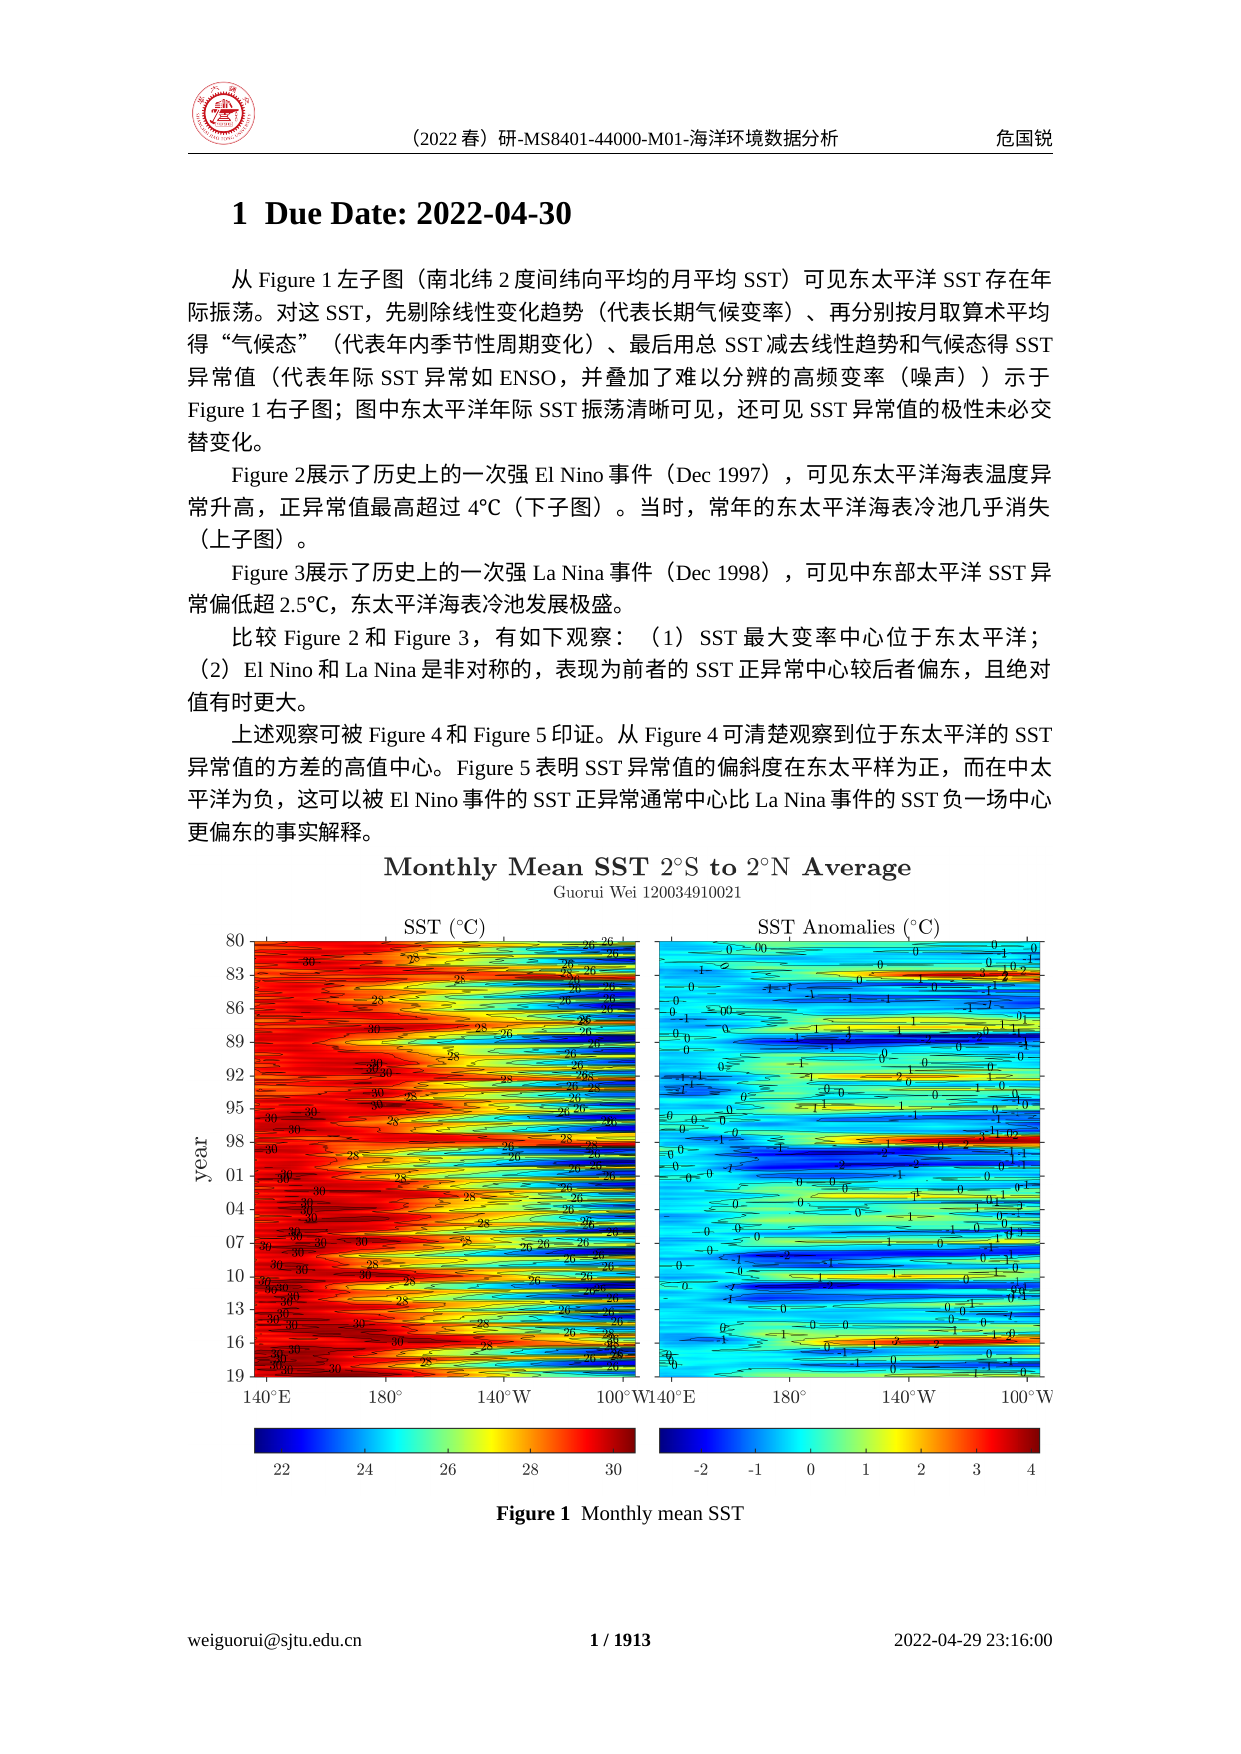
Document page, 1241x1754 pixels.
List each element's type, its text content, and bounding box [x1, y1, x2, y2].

text 上述观察可被Figure 4和Figure 5印证。从Figure 4可清楚观察到位于东太平洋的SST异常值的方差的高值中心。Figure 5表明SST异常值的偏斜度在东太平样为正，而在中太平洋为负，这可以被El Nino事件的SST正异常通常中心比La Nina事件的SST负一场中心更偏东的事实解释。 [187, 717, 1053, 846]
text 从Figure 1左子图（南北纬2度间纬向平均的月平均SST）可见东太平洋SST存在年际振荡。对这SST，先剔除线性变化趋势（代表长期气候变率）、再分别按月取算术平均得“气候态”（代表年内季节性周期变化）、最后用总SST减去线性趋势和气候态得SST异常值（代表年际SST异常如ENSO，并叠加了难以分辨的高频变率（噪声））示于Figure 1右子图；图中东太平洋年际SST振荡清晰可见，还可见SST异常值的极性未必交替变化。 [187, 262, 1053, 457]
text Figure 3展示了历史上的一次强La Nina事件（Dec 1998），可见中东部太平洋SST异常偏低超2.5℃，东太平洋海表冷池发展极盛。 [187, 554, 1053, 619]
text Figure 1 Monthly mean SST [187, 1497, 1053, 1529]
subtitle Due Date: 2022-04-30 [231, 180, 1053, 245]
picture [188, 77, 259, 148]
text 比较Figure 2和Figure 3，有如下观察：（1）SST最大变率中心位于东太平洋；（2）El Nino和La Nina是非对称的，表现为前者的SST正异常中心较后者偏东，且绝对值有时更大。 [187, 619, 1053, 717]
text Figure 2展示了历史上的一次强El Nino事件（Dec 1997），可见东太平洋海表温度异常升高，正异常值最高超过4℃（下子图）。当时，常年的东太平洋海表冷池几乎消失（上子图）。 [187, 457, 1053, 554]
